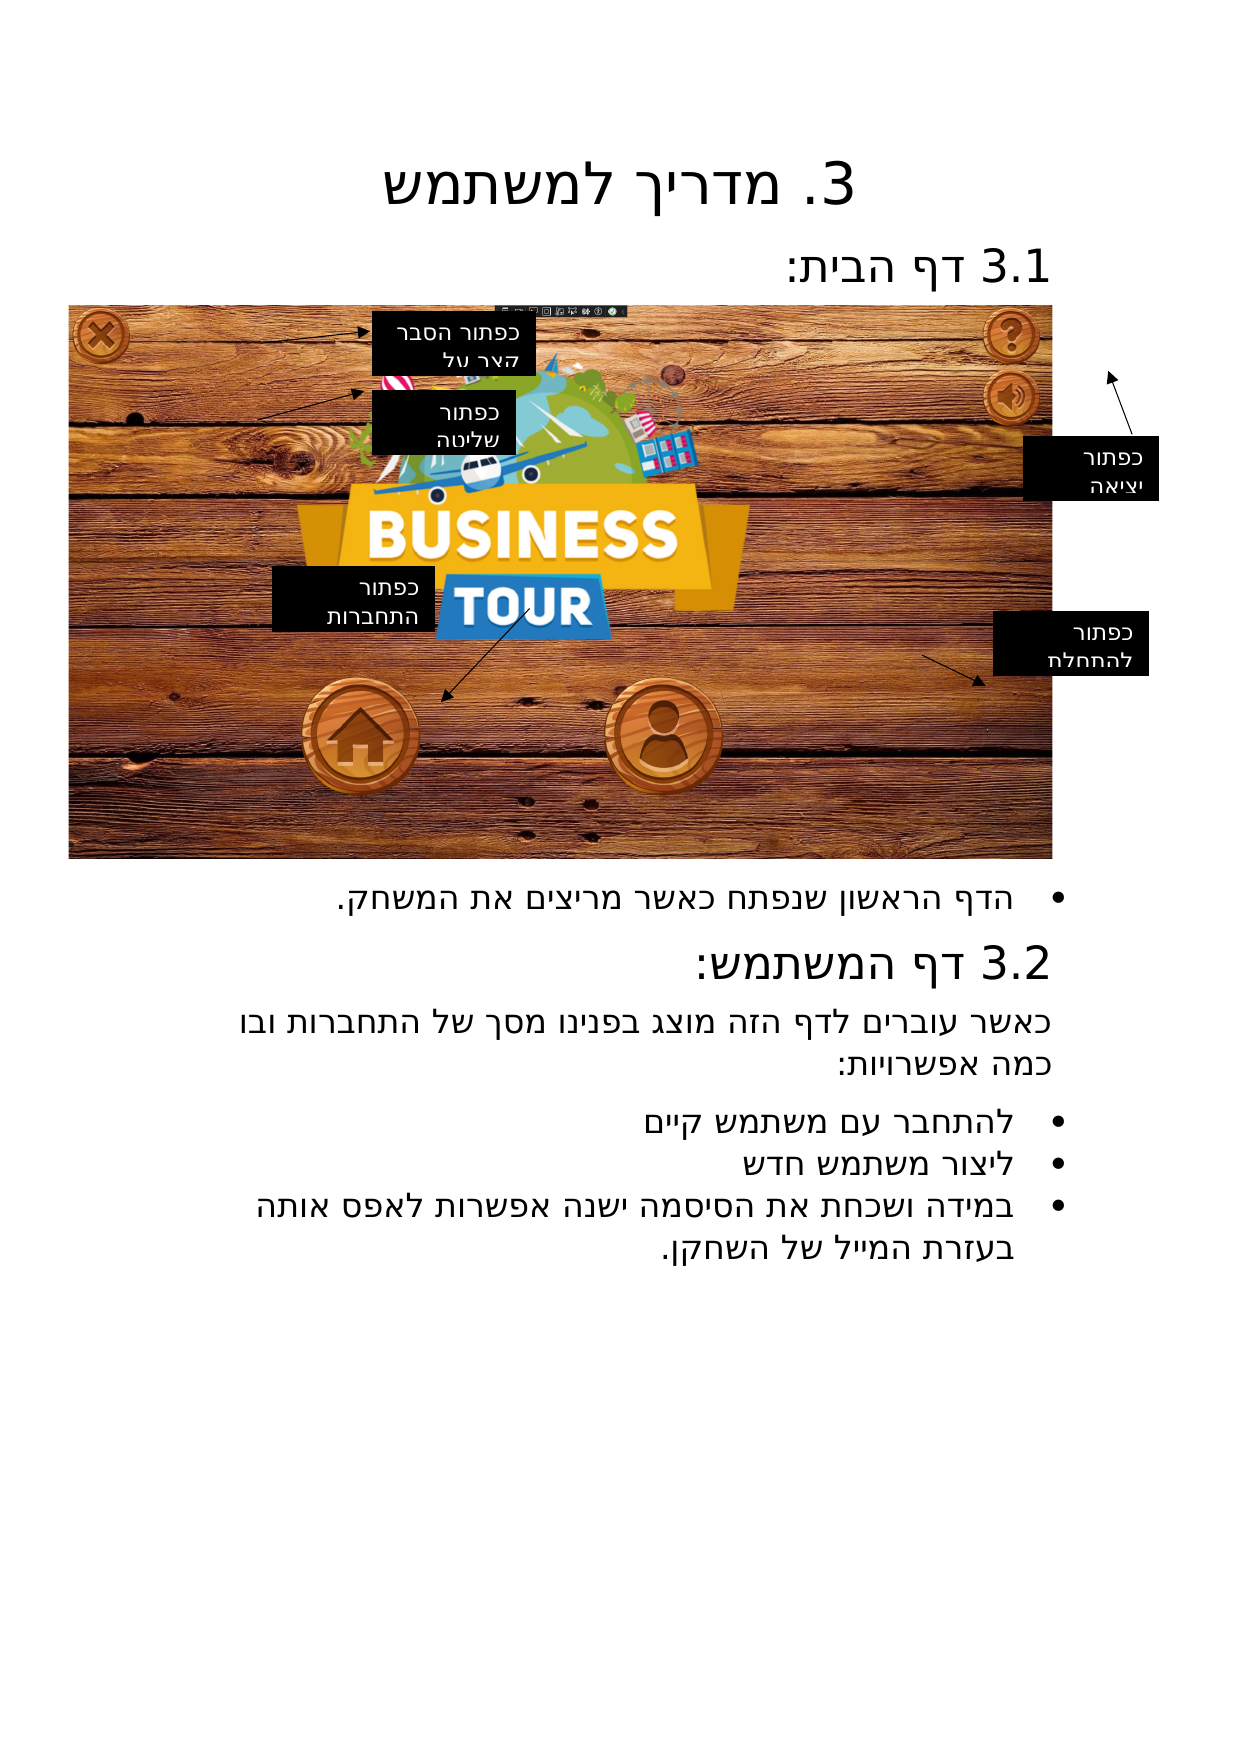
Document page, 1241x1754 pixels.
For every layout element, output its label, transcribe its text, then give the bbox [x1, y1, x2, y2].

list הדף הראשון שנפתח כאשר מריצים את המשחק. [187, 878, 1053, 917]
picture [68, 305, 1053, 859]
list במידה ושכחת את הסיסמה ישנה אפשרות לאפס אותה בעזרת המייל של השחקן. [187, 1187, 1053, 1267]
text כאשר עוברים לדף הזה מוצג בפנינו מסך של התחברות ובו כמה אפשרויות: [187, 1003, 1053, 1083]
subtitle 3.2 דף המשתמש: [187, 937, 1053, 990]
subtitle 3.1 דף הבית: [187, 240, 1053, 293]
subtitle 3. מדריך למשתמש [187, 150, 1053, 218]
list להתחבר עם משתמש קיים [187, 1103, 1053, 1142]
list ליצור משתמש חדש [187, 1145, 1053, 1184]
